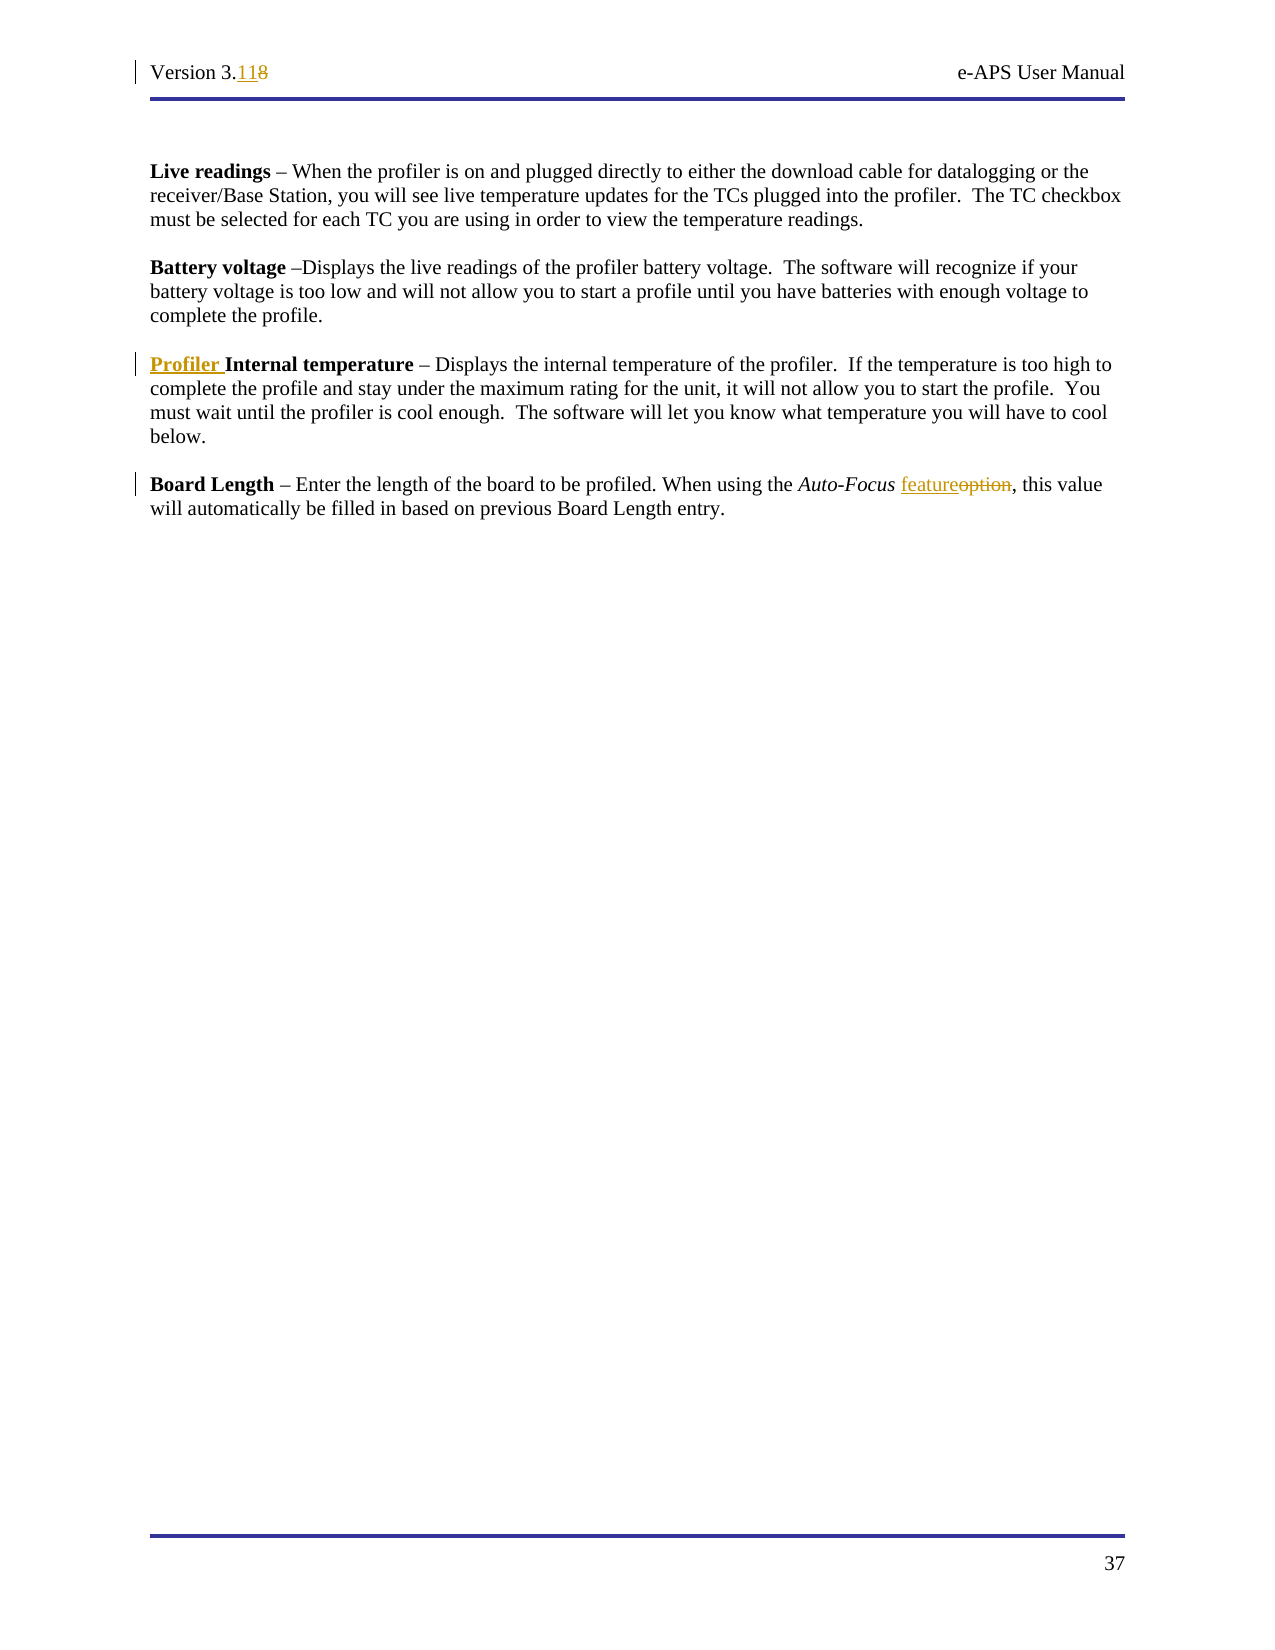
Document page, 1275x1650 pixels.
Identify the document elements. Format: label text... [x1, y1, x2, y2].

text Battery voltage –Displays the live readings of the profiler battery voltage. The software will recognize if your battery voltage is too low and will not allow you to start a profile until you have batteries with enough voltage to complete the profile. [150, 255, 1125, 327]
text Live readings – When the profiler is on and plugged directly to either the download cable for datalogging or the receiver/Base Station, you will see live temperature updates for the TCs plugged into the profiler. The TC checkbox must be selected for each TC you are using in order to view the temperature readings. [150, 159, 1125, 231]
text Internal temperature – Displays the internal temperature of the profiler. If the temperature is too high to complete the profile and stay under the maximum rating for the unit, it will not allow you to start the profile. You must wait until the profiler is cool enough. The software will let you know what temperature you will have to cool below. [150, 352, 1125, 448]
text Board Length – Enter the length of the board to be profiled. When using the Auto-Focus , this value will automatically be filled in based on previous Board Length entry. [150, 472, 1125, 520]
